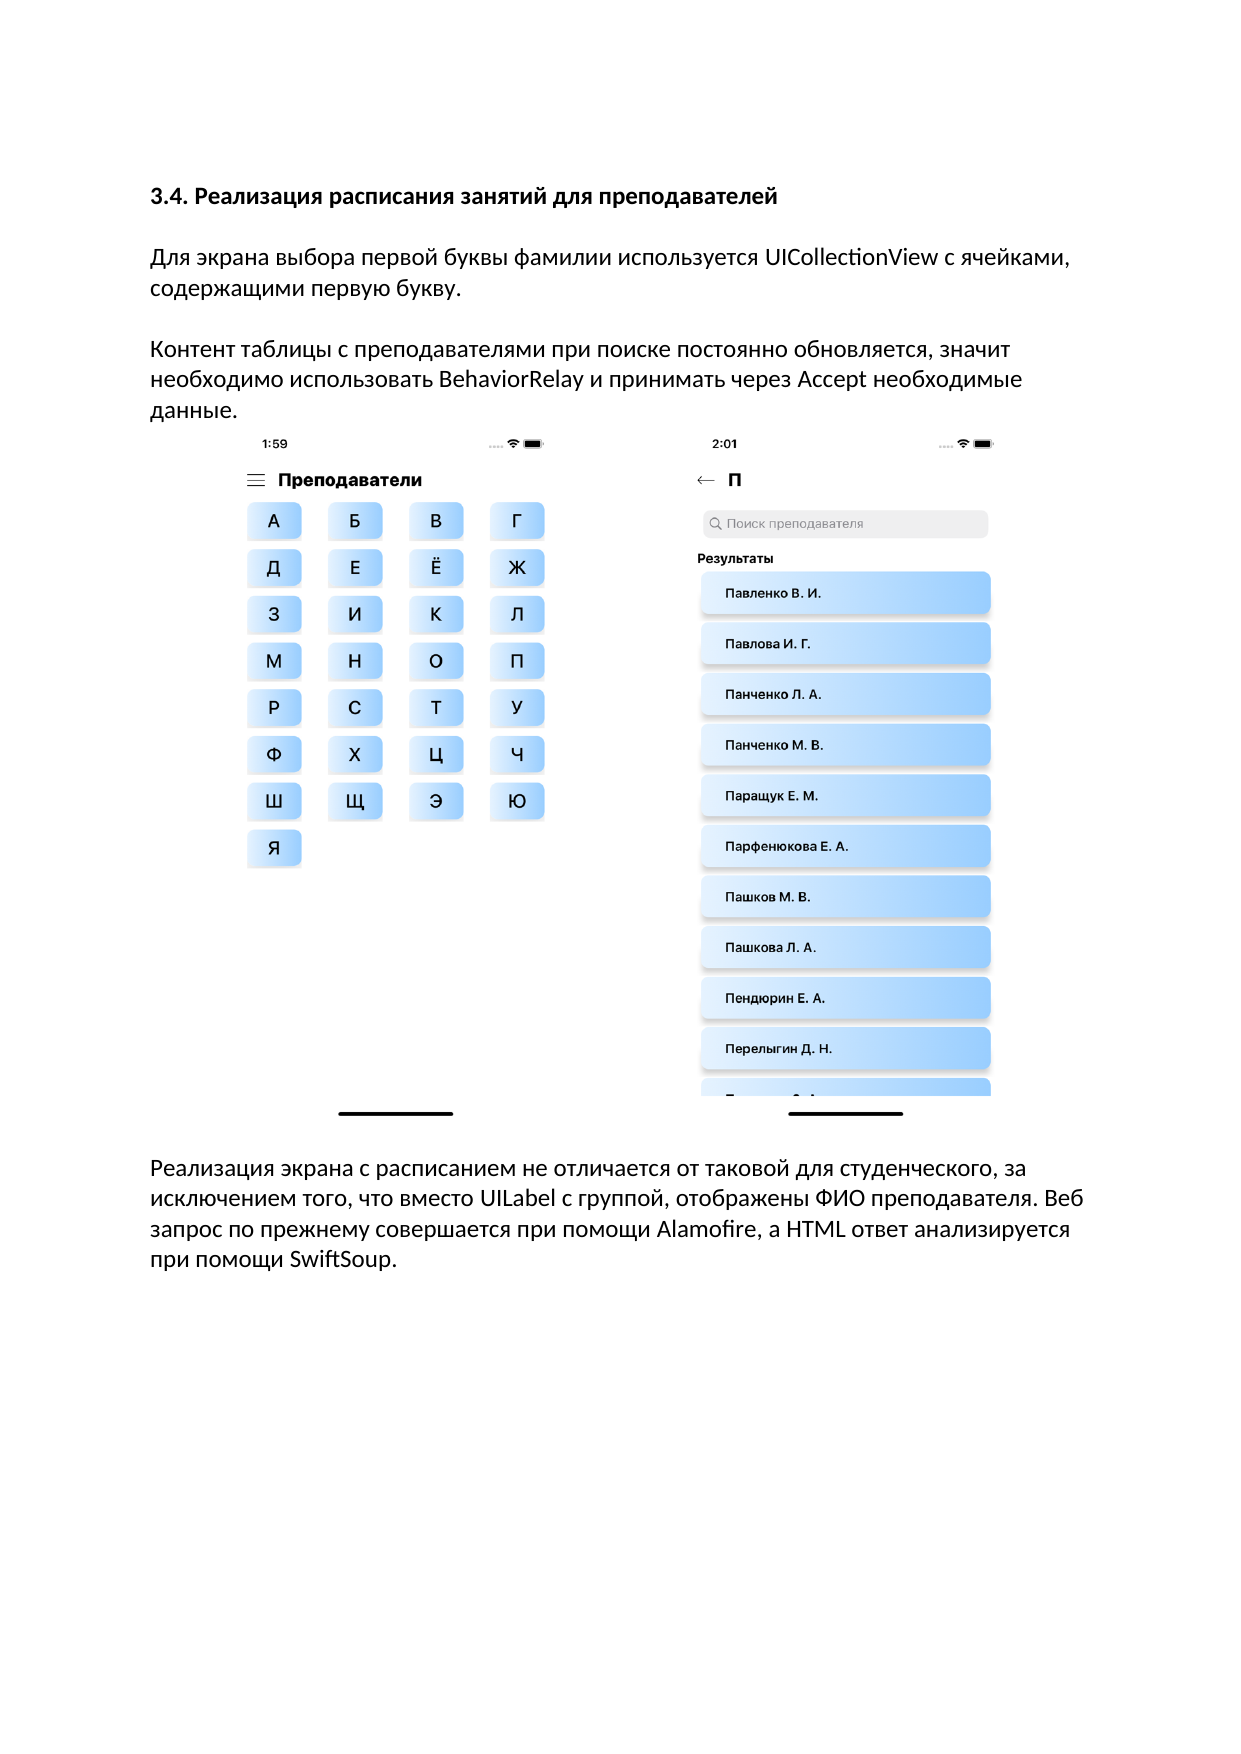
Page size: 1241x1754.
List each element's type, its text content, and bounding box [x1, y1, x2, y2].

picture [234, 424, 557, 1122]
text Контент таблицы с преподавателями при поиске постоянно обновляется, значит необходимо использовать BehaviorRelay и принимать через Accept необходимые данные. [150, 333, 1090, 425]
picture [684, 424, 1007, 1122]
text Реализация экрана с расписанием не отличается от таковой для студенческого, за исключением того, что вместо UILabel c группой, отображены ФИО преподавателя. Веб запрос по прежнему совершается при помощи Alamofire, а HTML ответ анализируется при помощи SwiftSoup. [150, 1152, 1090, 1274]
text Для экрана выбора первой буквы фамилии используется UICollectionView с ячейками, содержащими первую букву. [150, 242, 1090, 303]
text 3.4. Реализация расписания занятий для преподавателей [150, 181, 1090, 211]
